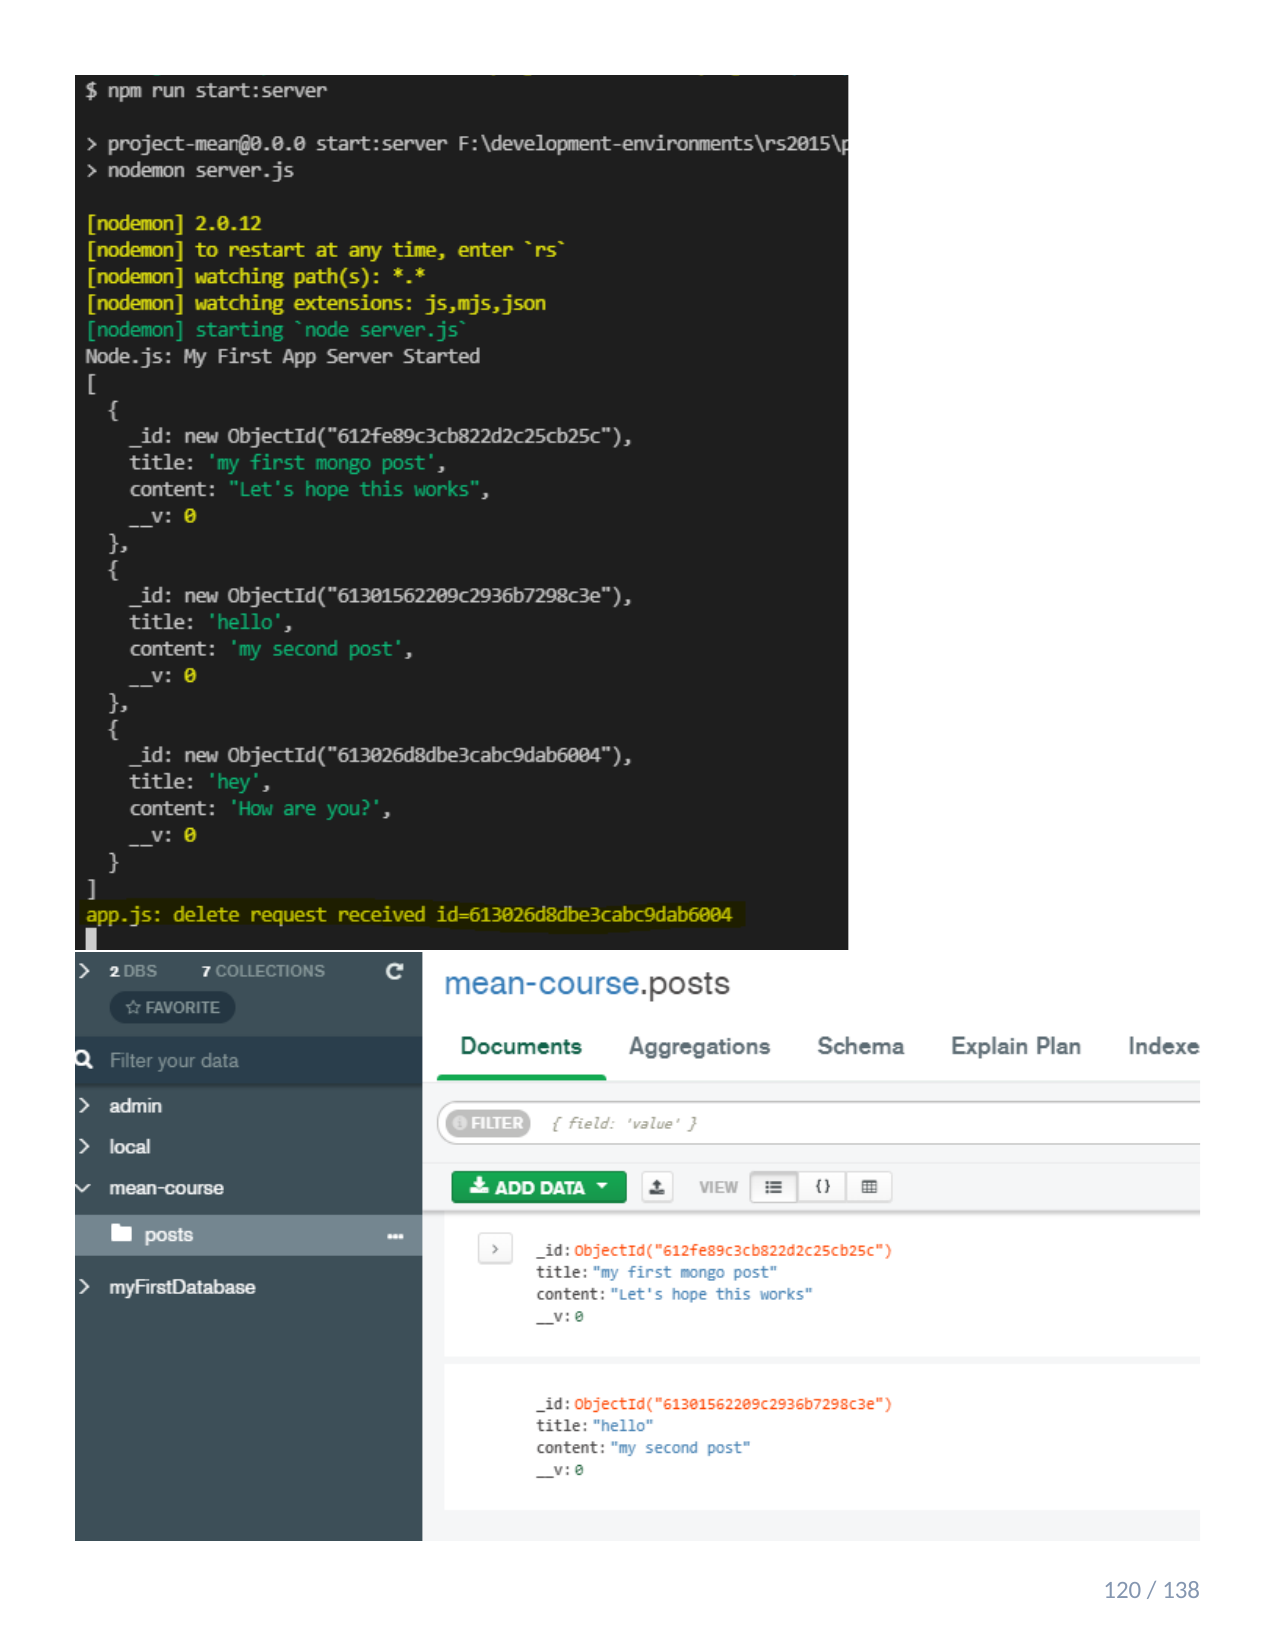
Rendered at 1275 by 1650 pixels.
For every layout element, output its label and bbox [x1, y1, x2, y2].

picture [75, 952, 1200, 1541]
picture [75, 75, 849, 950]
